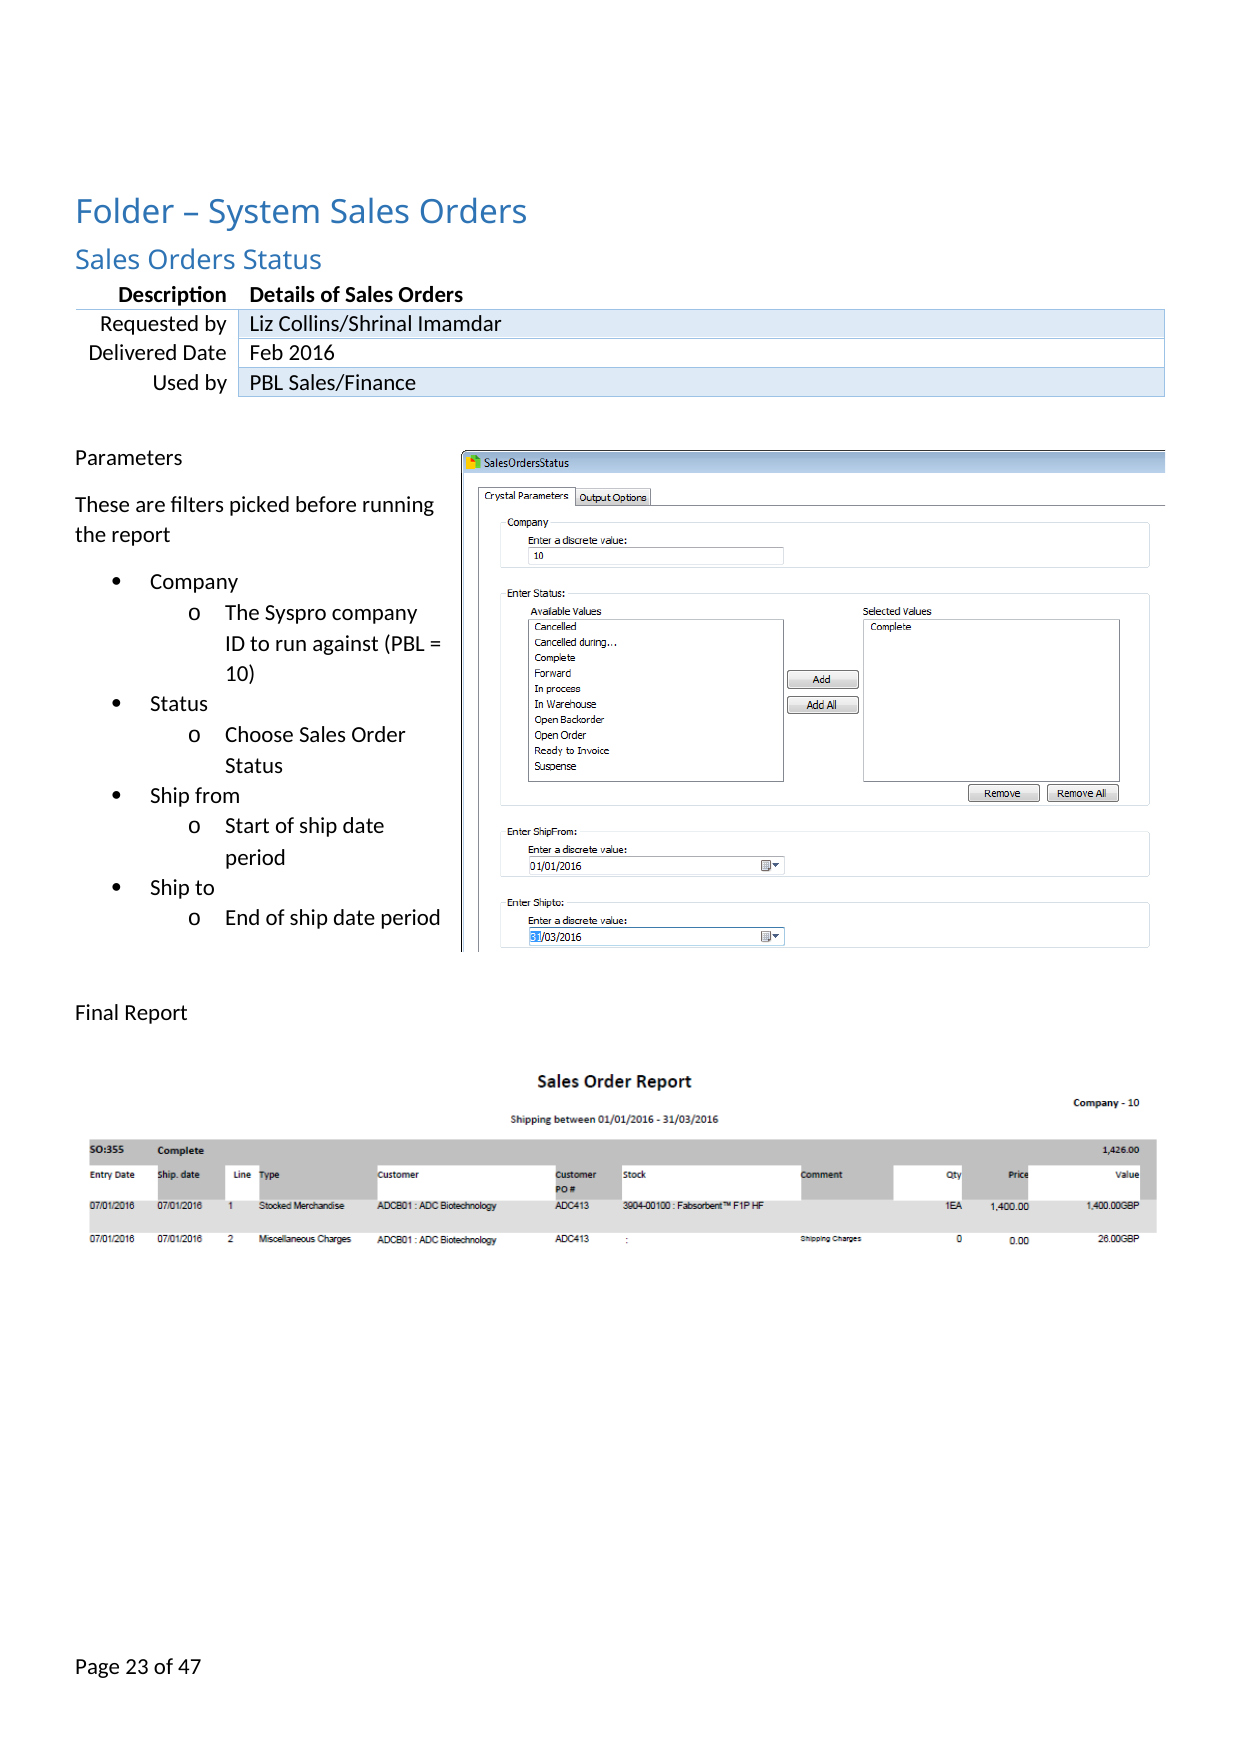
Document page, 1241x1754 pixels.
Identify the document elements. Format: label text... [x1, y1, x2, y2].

list Ship from [112, 781, 460, 809]
list Start of ship date period [187, 811, 460, 871]
table_cell Delivered Date [76, 338, 238, 367]
list Company [112, 567, 460, 596]
list Ship to [112, 873, 460, 901]
table_header Description [76, 280, 238, 308]
subtitle Folder – System Sales Orders [75, 187, 1165, 233]
list End of ship date period [187, 903, 460, 932]
table_cell PBL Sales/Finance [239, 368, 1164, 396]
subtitle Sales Orders Status [75, 241, 1165, 277]
list Status [112, 689, 460, 717]
list The Syspro company ID to run against (PBL = 10) [187, 598, 460, 687]
picture [460, 449, 1166, 952]
text These are filters picked before running the report [75, 490, 460, 549]
table_cell Requested by [76, 310, 238, 337]
table_cell Liz Collins/Shrinal Imamdar [239, 310, 1164, 337]
text Final Report [75, 998, 1165, 1026]
table_cell Feb 2016 [239, 339, 1164, 367]
list Choose Sales Order Status [187, 720, 460, 779]
text Parameters [75, 443, 1165, 472]
table_header Details of Sales Orders [238, 280, 1165, 308]
table_cell Used by [76, 367, 238, 396]
picture [75, 1045, 1166, 1264]
